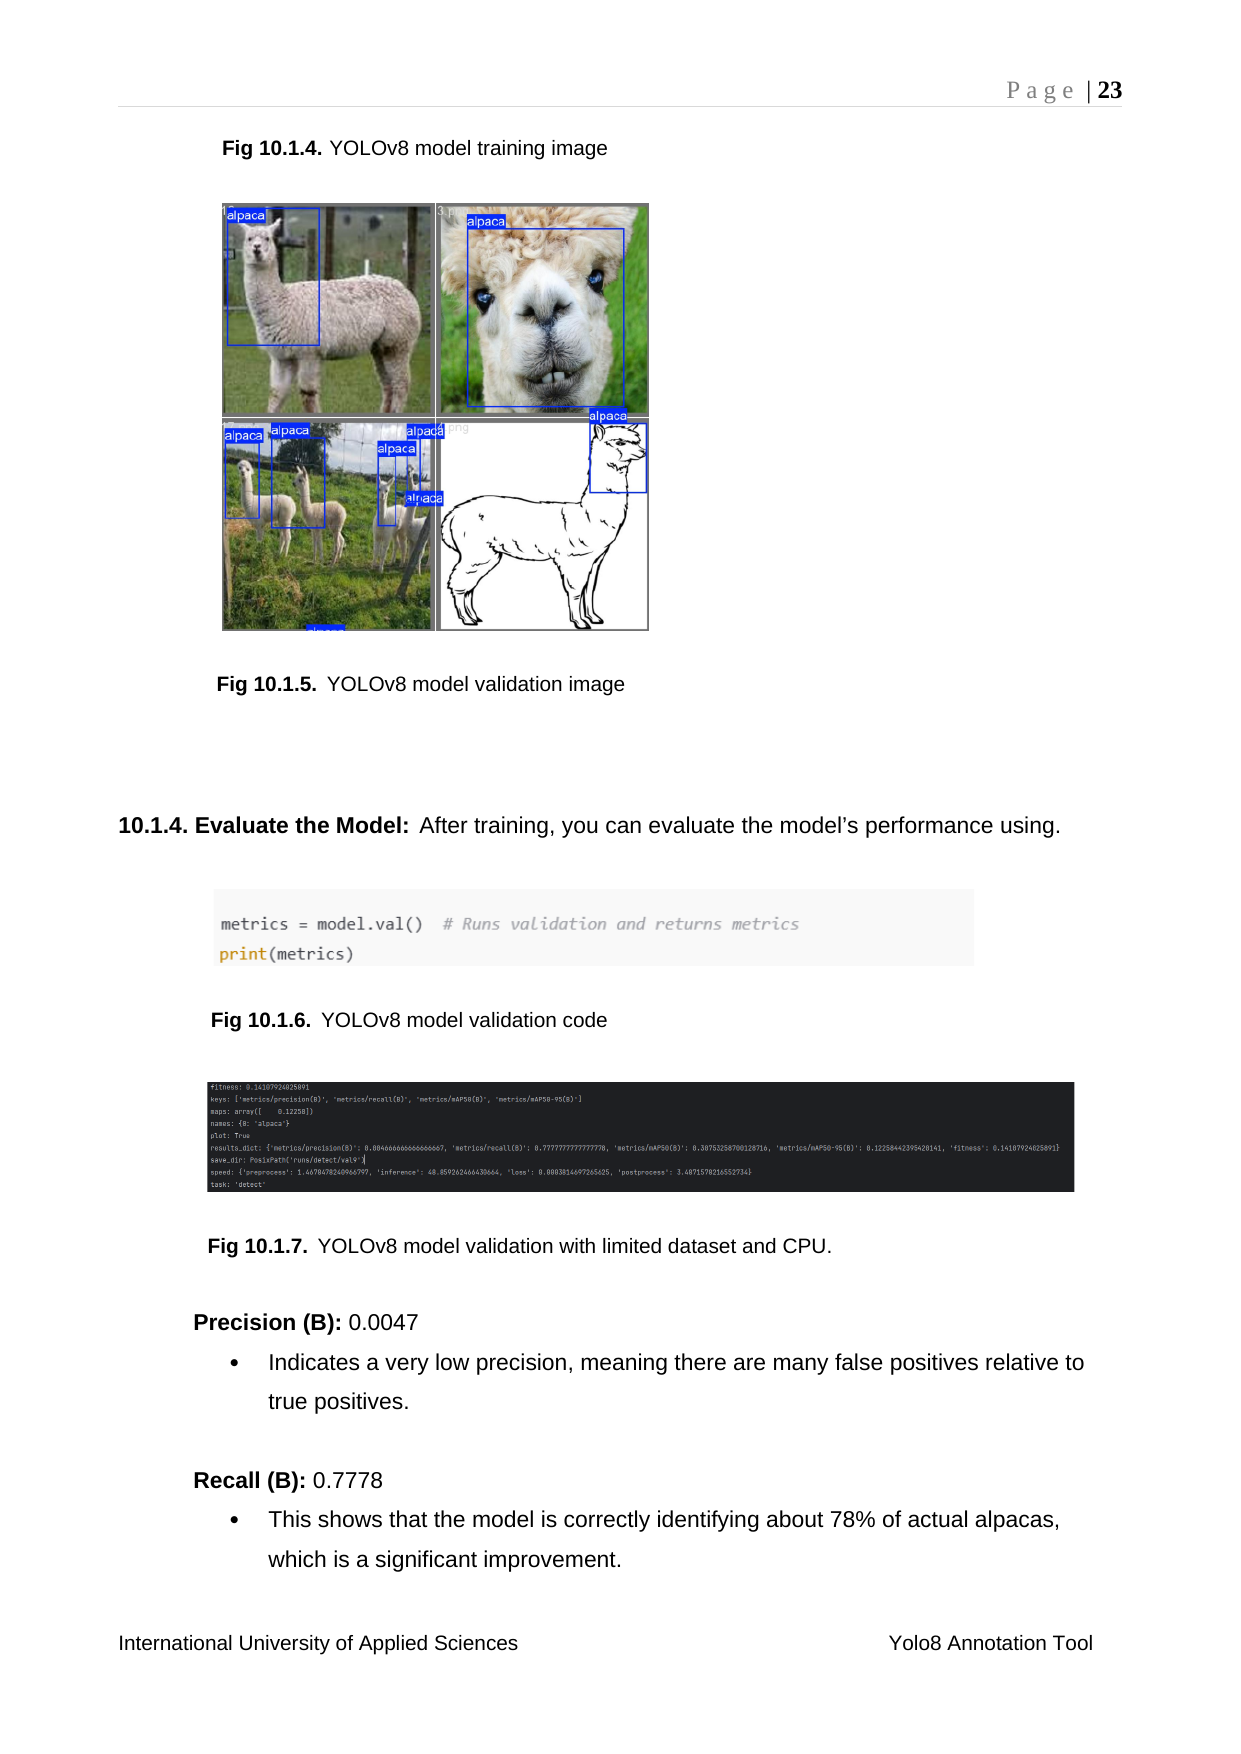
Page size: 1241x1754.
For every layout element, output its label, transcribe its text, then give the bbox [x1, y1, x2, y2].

subtitle Fig 10.1.5. YOLOv8 model validation image [118, 672, 1122, 696]
text Recall (B): 0.7778 [193, 1467, 1122, 1493]
picture [222, 203, 649, 631]
subtitle Fig 10.1.6. YOLOv8 model validation code [118, 1007, 1122, 1031]
text Fig 10.1.4. YOLOv8 model training image [118, 136, 1122, 159]
subtitle Fig 10.1.7. YOLOv8 model validation with limited dataset and CPU. [118, 1234, 1122, 1258]
list This shows that the model is correctly identifying about 78% of actual alpacas, which is a significant improvement. [231, 1506, 1122, 1572]
picture [213, 889, 975, 966]
picture [207, 1082, 1075, 1192]
text Precision (B): 0.0047 [193, 1309, 1122, 1335]
list Indicates a very low precision, meaning there are many false positives relative to true positives. [231, 1348, 1122, 1414]
subtitle 10.1.4. Evaluate the Model: After training, you can evaluate the model’s performance using. [118, 812, 1122, 838]
